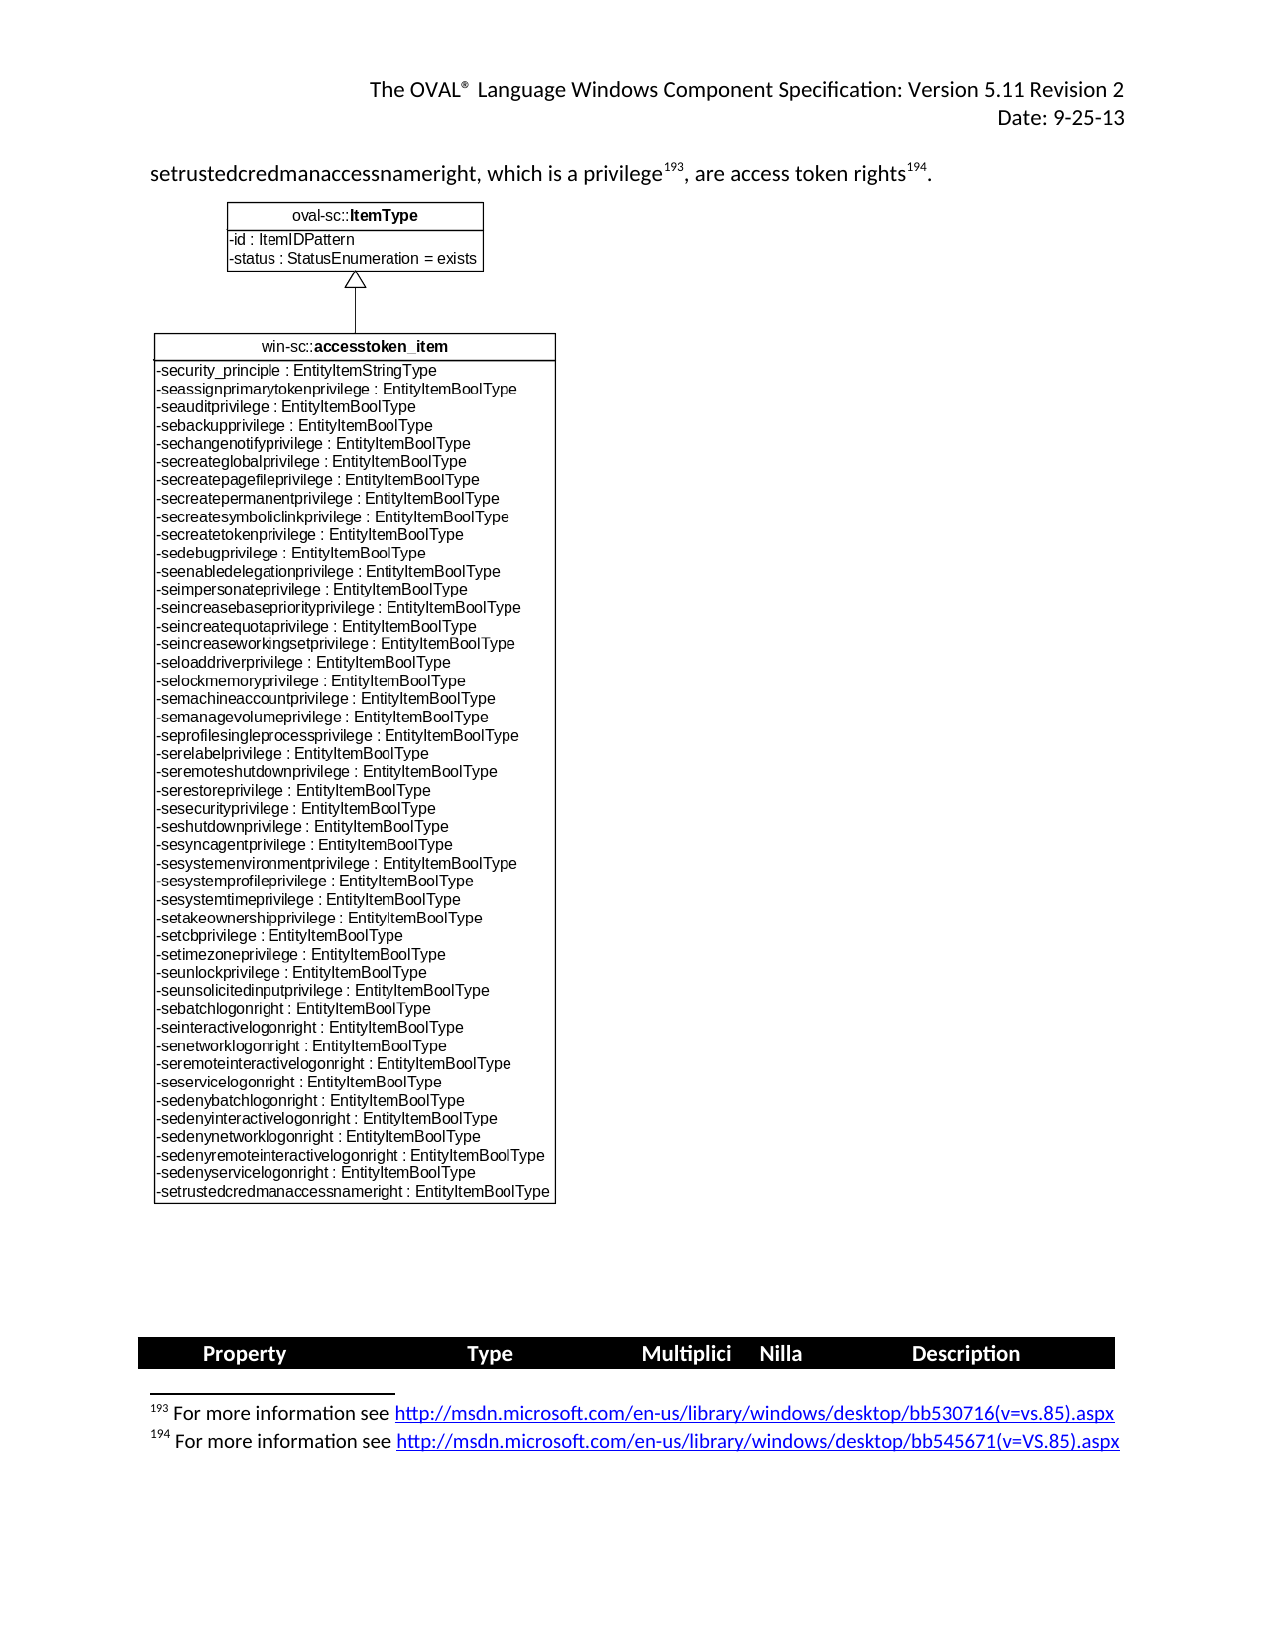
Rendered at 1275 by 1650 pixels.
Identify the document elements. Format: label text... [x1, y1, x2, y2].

table_header Type [351, 1339, 629, 1367]
table_header Nillable [744, 1339, 818, 1367]
table_header Description [819, 1339, 1113, 1367]
text The accesstoken_item construct holds information about the individual privileges and rights associated with a specific access token. All attributes ending in "privilege" are considered access token privileges, and all attributes ending in "right", with the exception of setrustedcredmanaccessnameright, which is a privilege, are access token rights. [150, 159, 1125, 1206]
table_header Property [140, 1339, 350, 1367]
table_header Multiplicity [630, 1339, 743, 1367]
